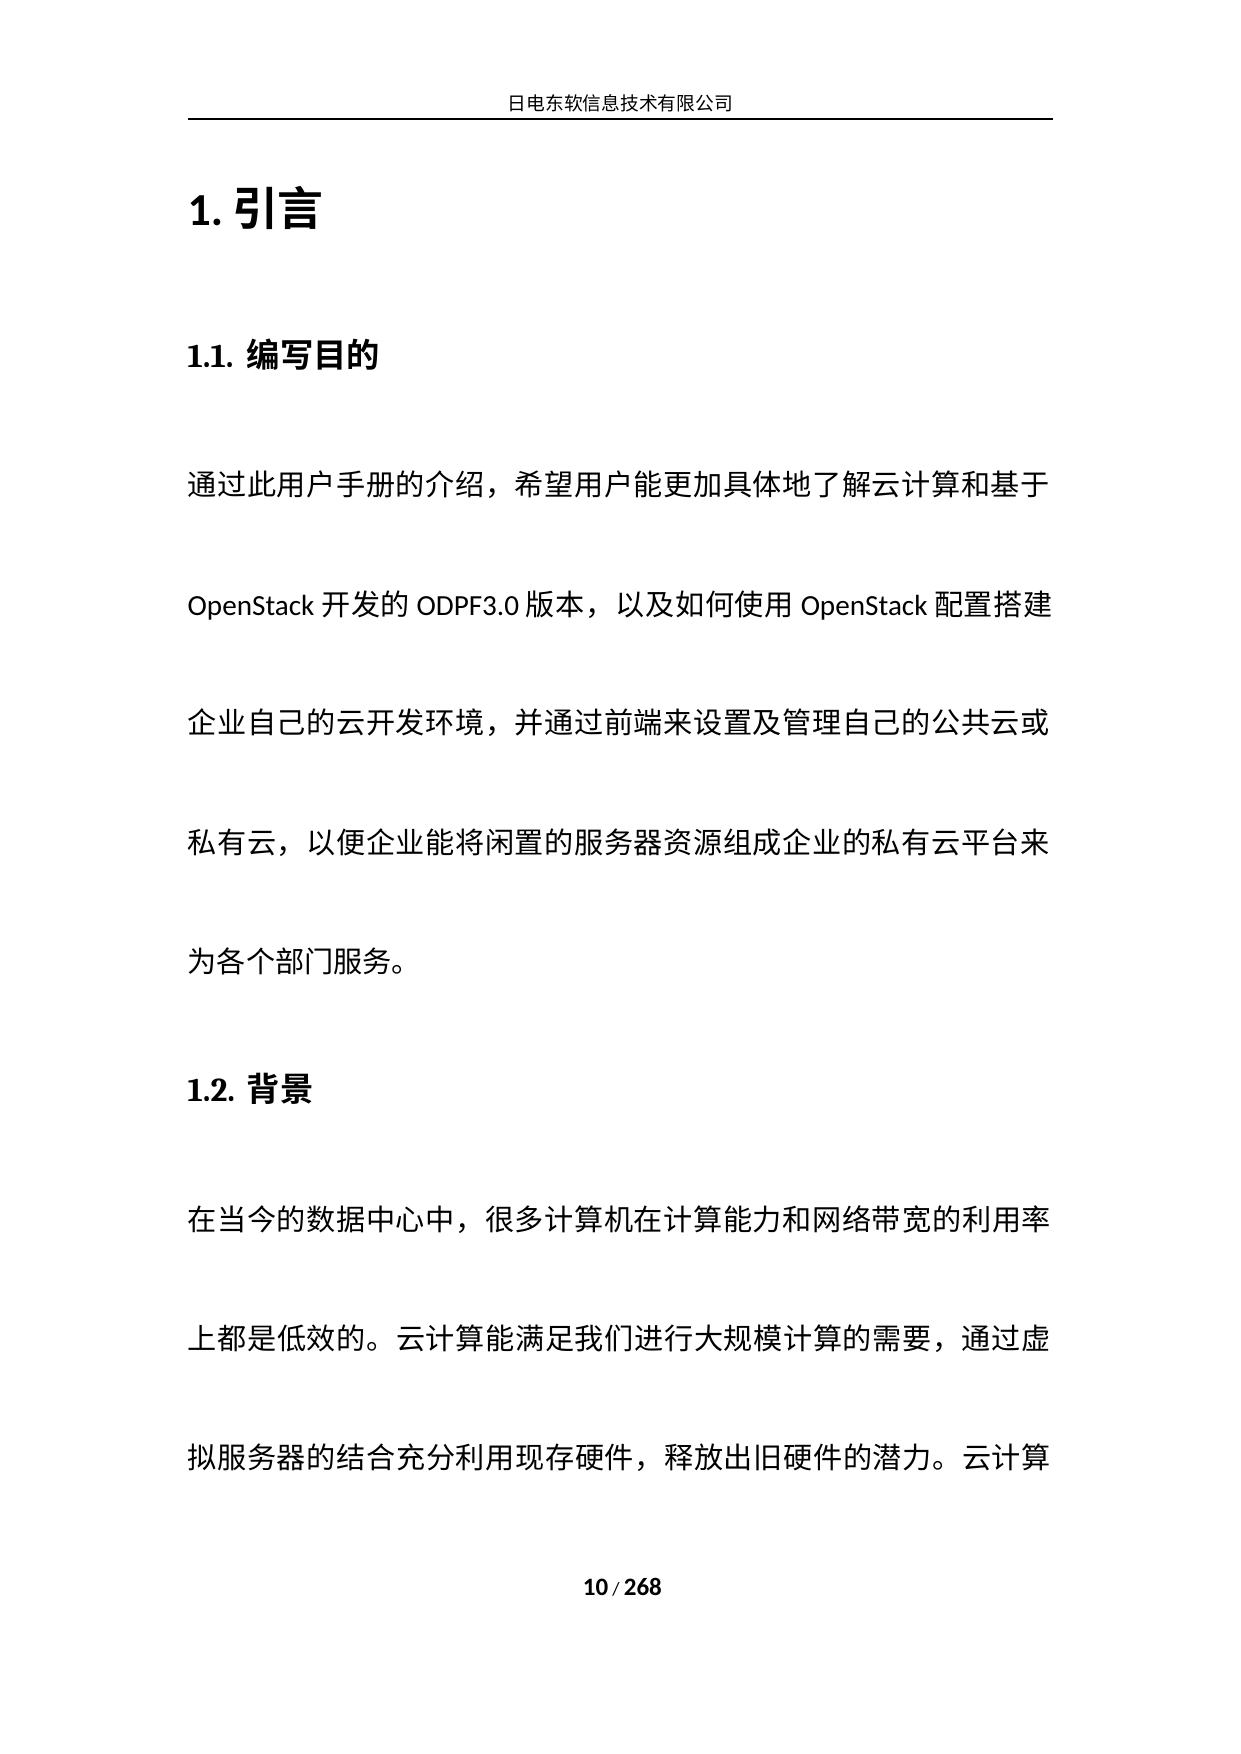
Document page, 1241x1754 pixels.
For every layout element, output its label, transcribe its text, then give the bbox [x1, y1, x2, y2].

subtitle 背景 [187, 1047, 1053, 1127]
subtitle 引言 [187, 166, 1053, 245]
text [187, 1178, 1053, 1495]
text 通过此用户手册的介绍，希望用户能更加具体地了解云计算和基于OpenStack开发的ODPF3.0版本，以及如何使用OpenStack配置搭建企业自己的云开发环境，并通过前端来设置及管理自己的公共云或私有云，以便企业能将闲置的服务器资源组成企业的私有云平台来为各个部门服务。 [187, 443, 1053, 999]
subtitle 编写目的 [187, 313, 1053, 392]
